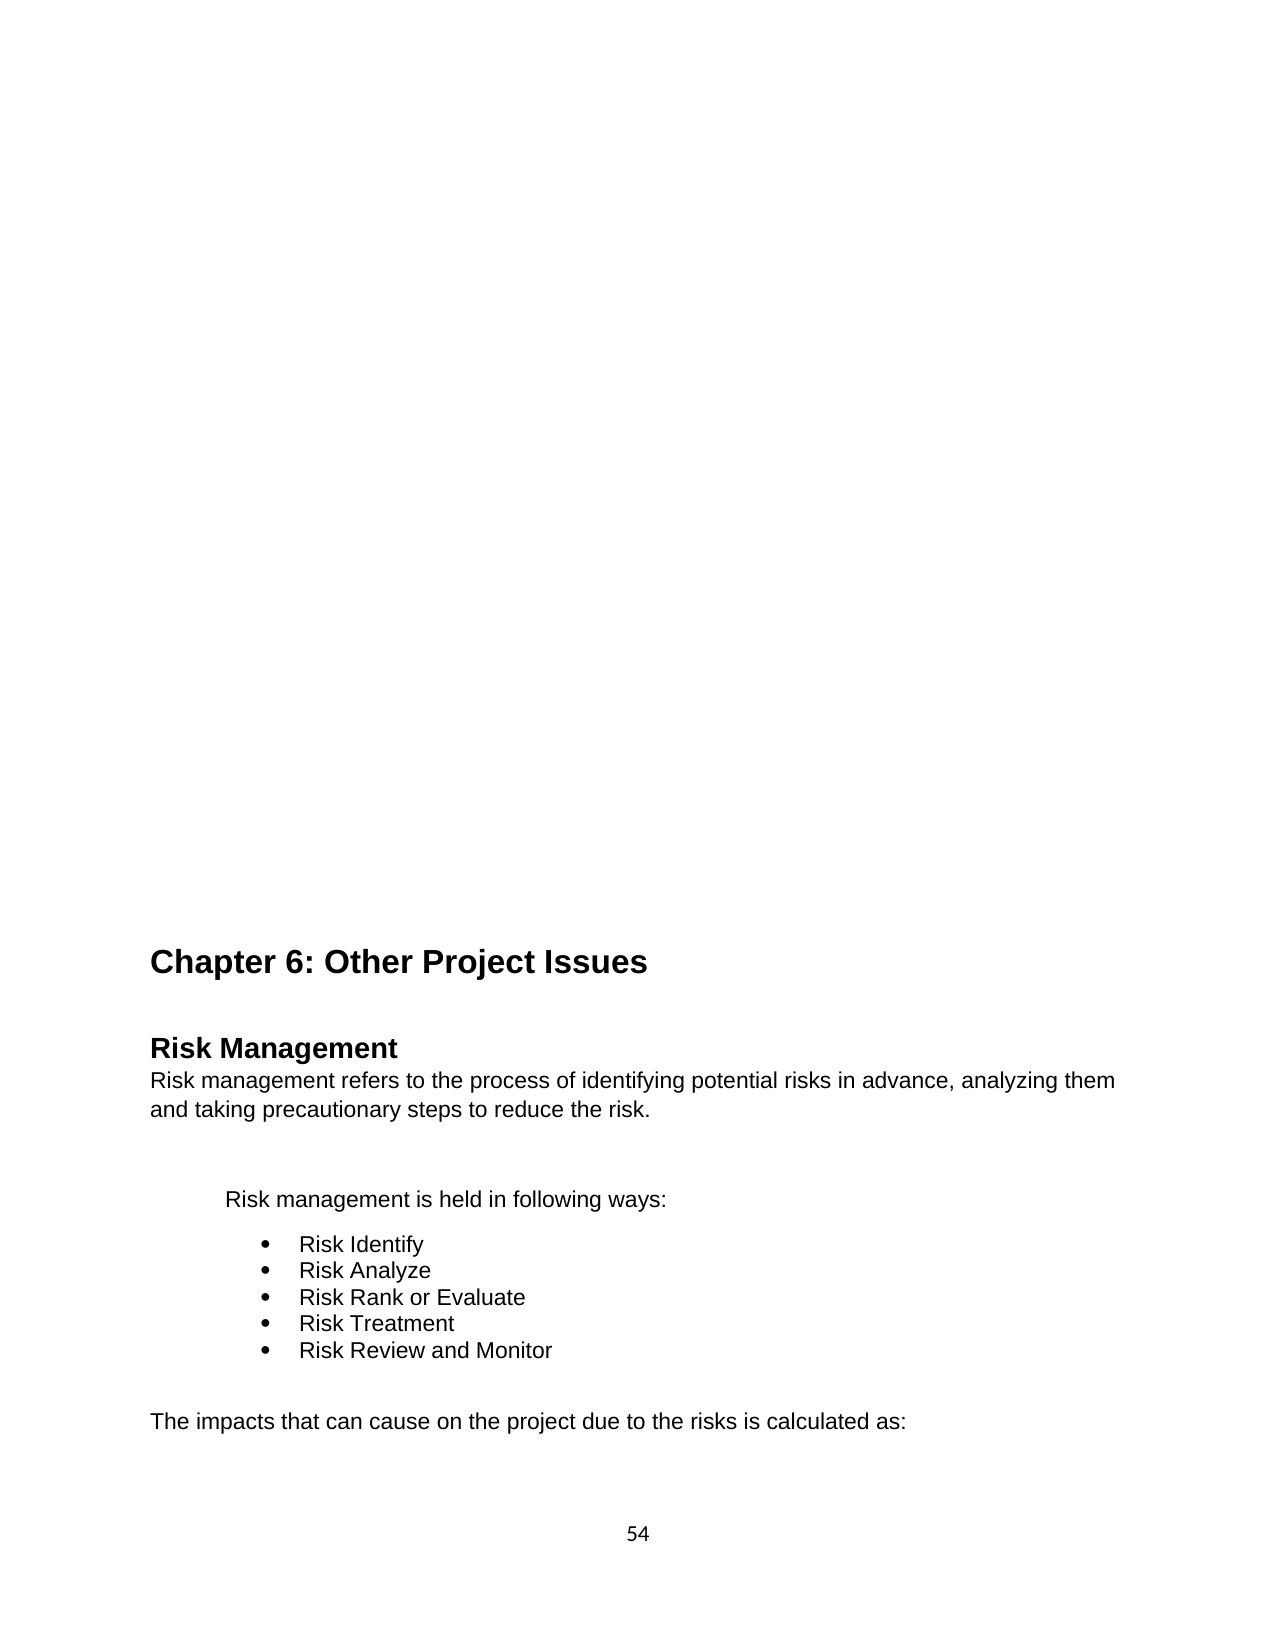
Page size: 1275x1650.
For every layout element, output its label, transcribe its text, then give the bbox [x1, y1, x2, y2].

text Risk management is held in following ways: [150, 1186, 1125, 1212]
list Risk Review and Monitor [261, 1337, 1125, 1363]
list Risk Rank or Evaluate [261, 1284, 1125, 1310]
list Risk Analyze [261, 1257, 1125, 1284]
list Risk Identify [261, 1231, 1125, 1257]
list Risk Treatment [261, 1310, 1125, 1337]
subtitle Chapter 6: Other Project Issues [150, 942, 1125, 981]
text Risk management refers to the process of identifying potential risks in advance, analyzing them and taking precautionary steps to reduce the risk. [150, 1067, 1125, 1122]
text The impacts that can cause on the project due to the risks is calculated as: [150, 1408, 1125, 1434]
subtitle Risk Management [150, 1031, 1125, 1065]
